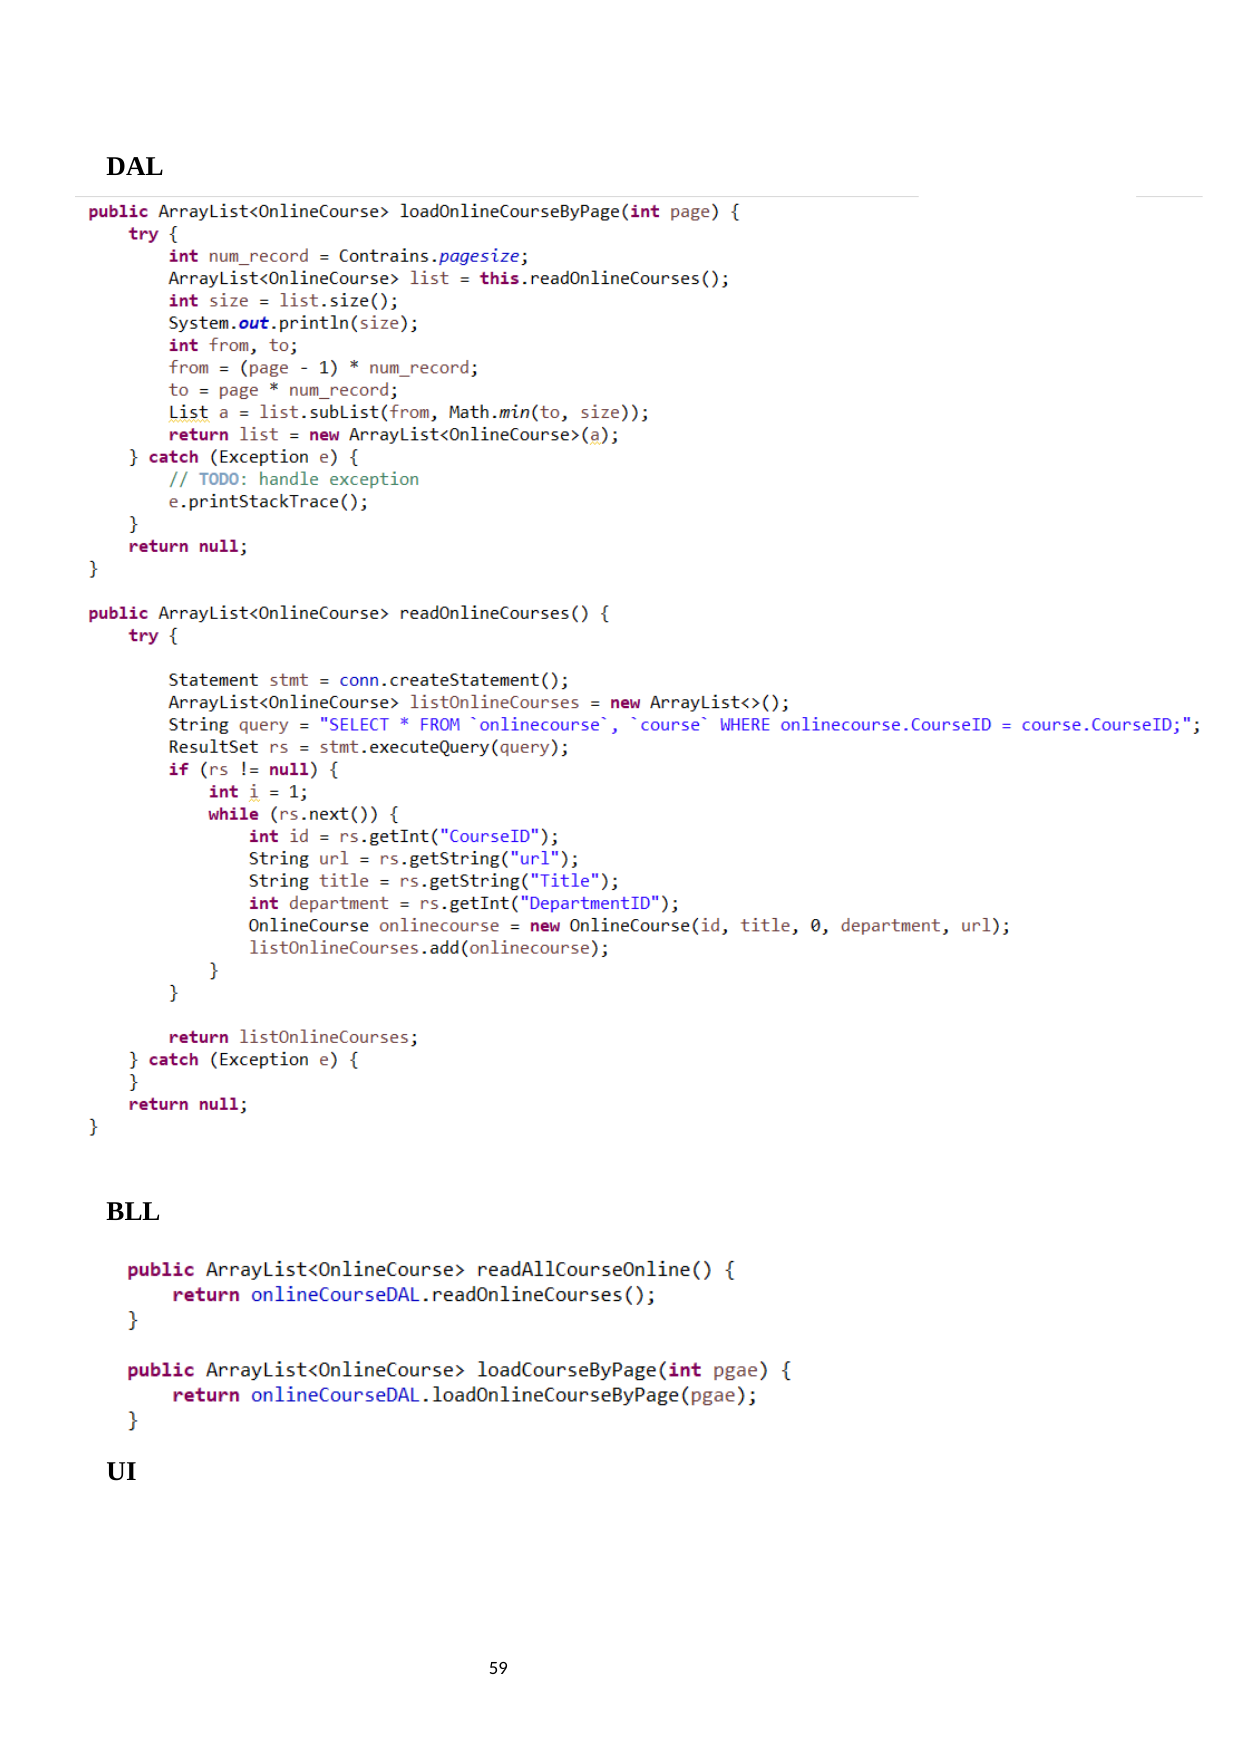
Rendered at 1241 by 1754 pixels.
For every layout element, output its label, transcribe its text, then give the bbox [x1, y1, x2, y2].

picture [75, 196, 1203, 1149]
text UI [106, 1456, 1203, 1487]
text DAL [106, 150, 1203, 181]
text BLL [106, 1195, 1203, 1226]
picture [106, 1241, 836, 1443]
